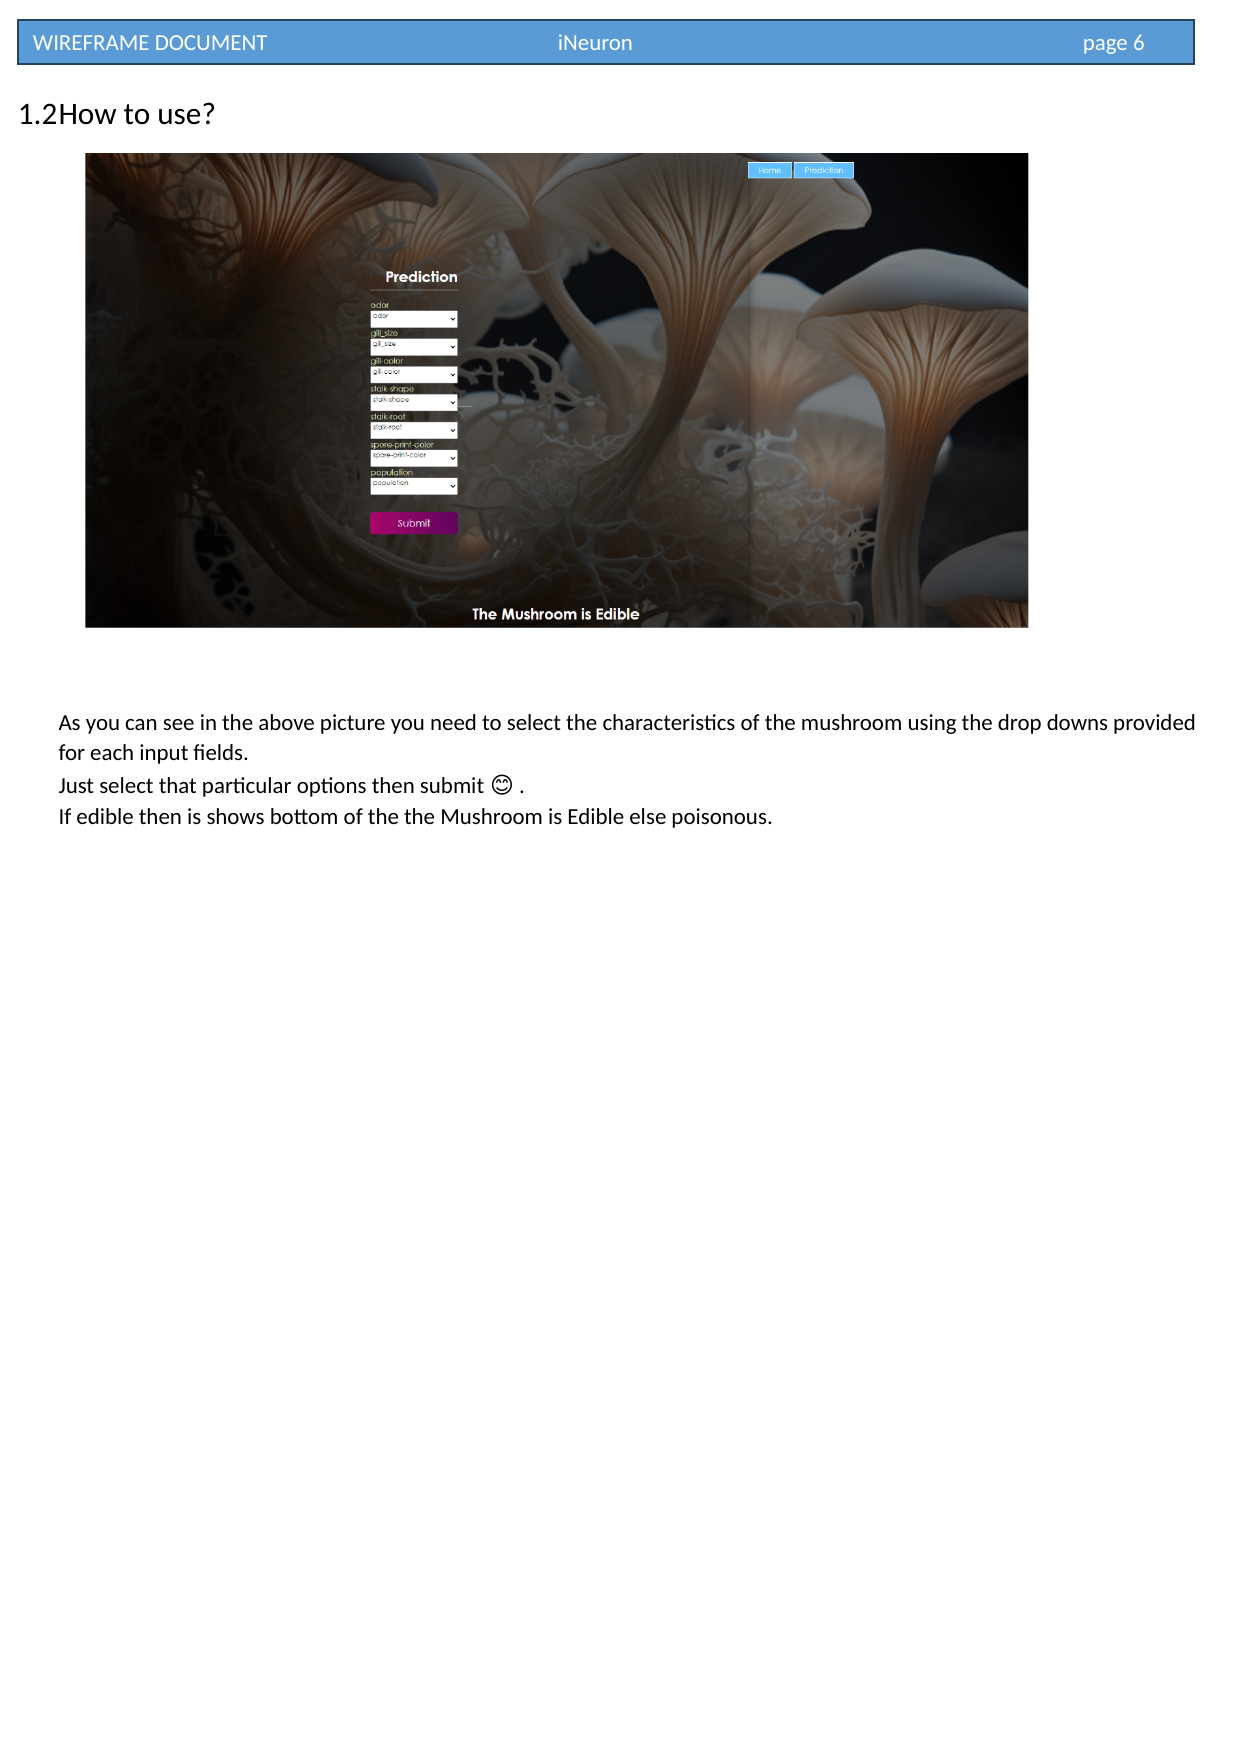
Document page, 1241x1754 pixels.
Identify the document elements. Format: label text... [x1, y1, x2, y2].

list As you can see in the above picture you need to select the characteristics of the mushroom using the drop downs provided for each input fields. [58, 708, 1222, 766]
list If edible then is shows bottom of the the Mushroom is Edible else poisonous. [58, 802, 1222, 830]
list Just select that particular options then submit . [58, 769, 1222, 800]
list How to use? [18, 94, 1222, 133]
picture [85, 153, 1029, 628]
